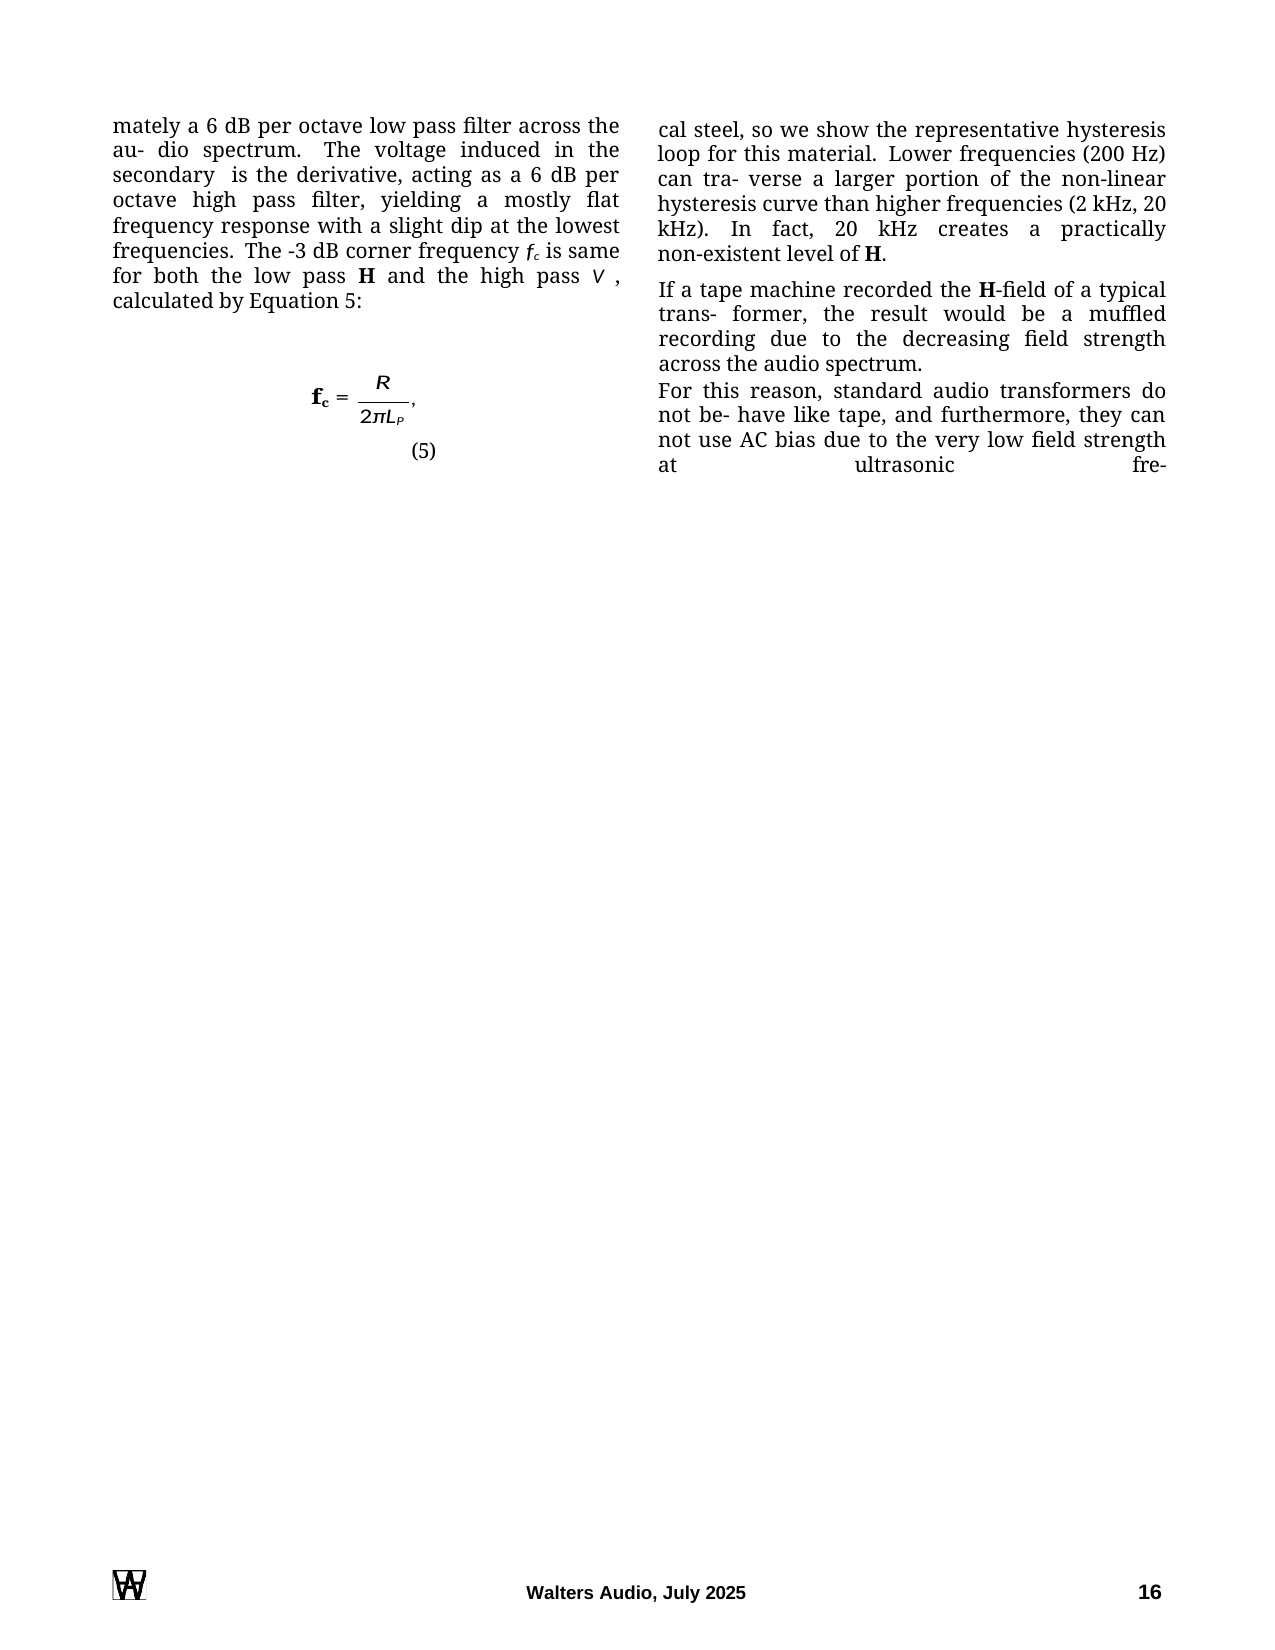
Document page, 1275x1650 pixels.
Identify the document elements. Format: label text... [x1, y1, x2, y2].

text R [361, 378, 406, 392]
text , (5) [411, 385, 619, 464]
text For this reason, standard audio transformers do not be‑ have like tape, and furthermore, they can not use AC bias due to the very low field strength at ultrasonic fre‑ [658, 379, 1166, 504]
text fc = [75, 392, 350, 408]
text mately a 6 dB per octave low pass filter across the au‑ dio spectrum. The voltage induced in the secondary is the derivative, acting as a 6 dB per octave high pass filter, yielding a mostly flat frequency response with a slight dip at the lowest frequencies. The ‑3 dB corner frequency fc is same for both the low pass H and the high pass V , calculated by Equation 5: [112, 114, 620, 314]
text If a tape machine recorded the H‑field of a typical trans‑ former, the result would be a muffled recording due to the decreasing field strength across the audio spectrum. [658, 277, 1166, 378]
picture [112, 1570, 147, 1600]
text cal steel, so we show the representative hysteresis loop for this material. Lower frequencies (200 Hz) can tra‑ verse a larger portion of the non‑linear hysteresis curve than higher frequencies (2 kHz, 20 kHz). In fact, 20 kHz creates a practically non‑existent level of H. [657, 117, 1166, 268]
text 2πLP [358, 408, 406, 427]
